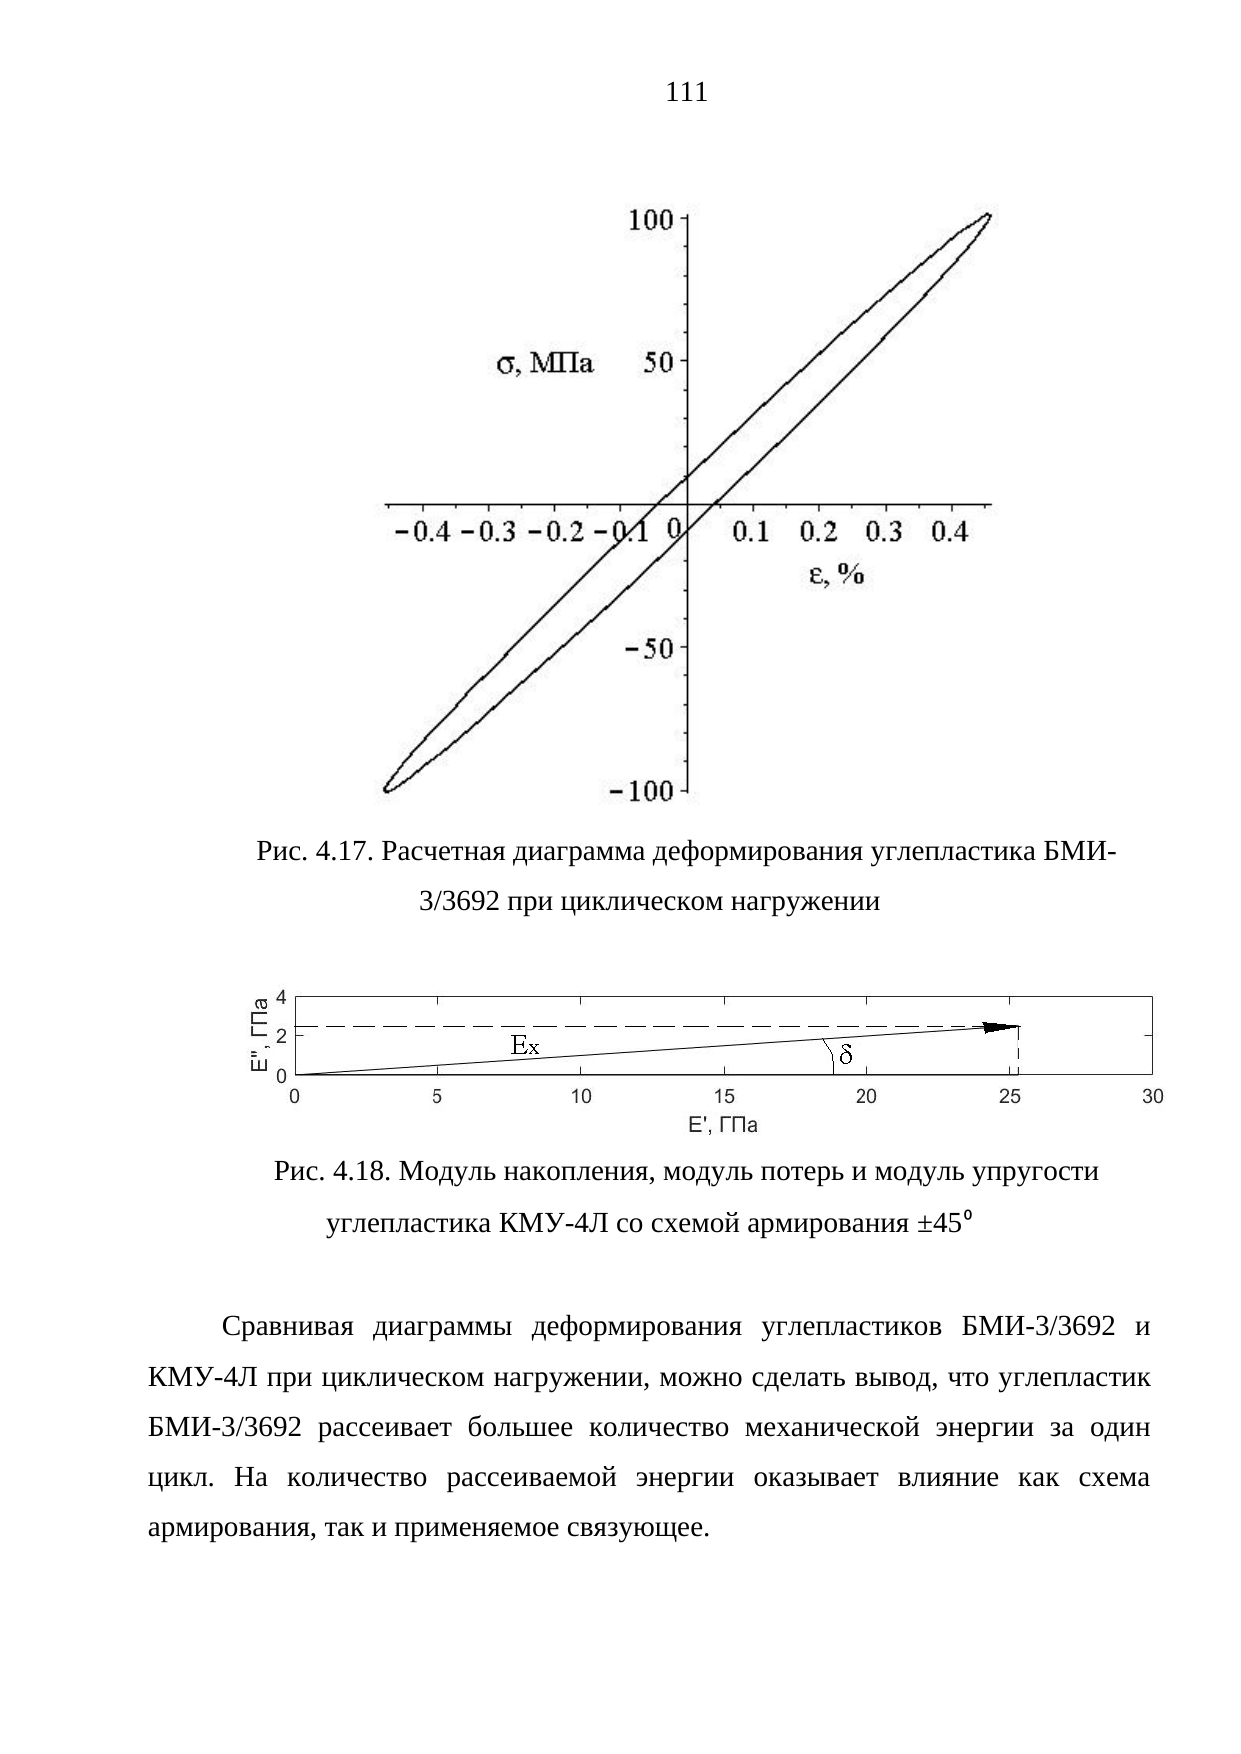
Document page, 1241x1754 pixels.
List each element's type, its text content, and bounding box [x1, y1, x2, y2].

text Сравнивая диаграммы деформирования углепластиков БМИ-3/3692 и КМУ-4Л при циклическом нагружении, можно сделать вывод, что углепластик БМИ-3/3692 рассеивает большее количество механической энергии за один цикл. На количество рассеиваемой энергии оказывает влияние как схема армирования, так и применяемое связующее. [148, 1308, 1152, 1543]
picture [221, 983, 1182, 1137]
text Рис. 4.18. Модуль накопления, модуль потерь и модуль упругости углепластика КМУ-4Л со схемой армирования ±45⁰ [148, 1153, 1152, 1240]
picture [374, 191, 999, 817]
text Рис. 4.17. Расчетная диаграмма деформирования углепластика БМИ-3/3692 при циклическом нагружении [148, 833, 1152, 917]
